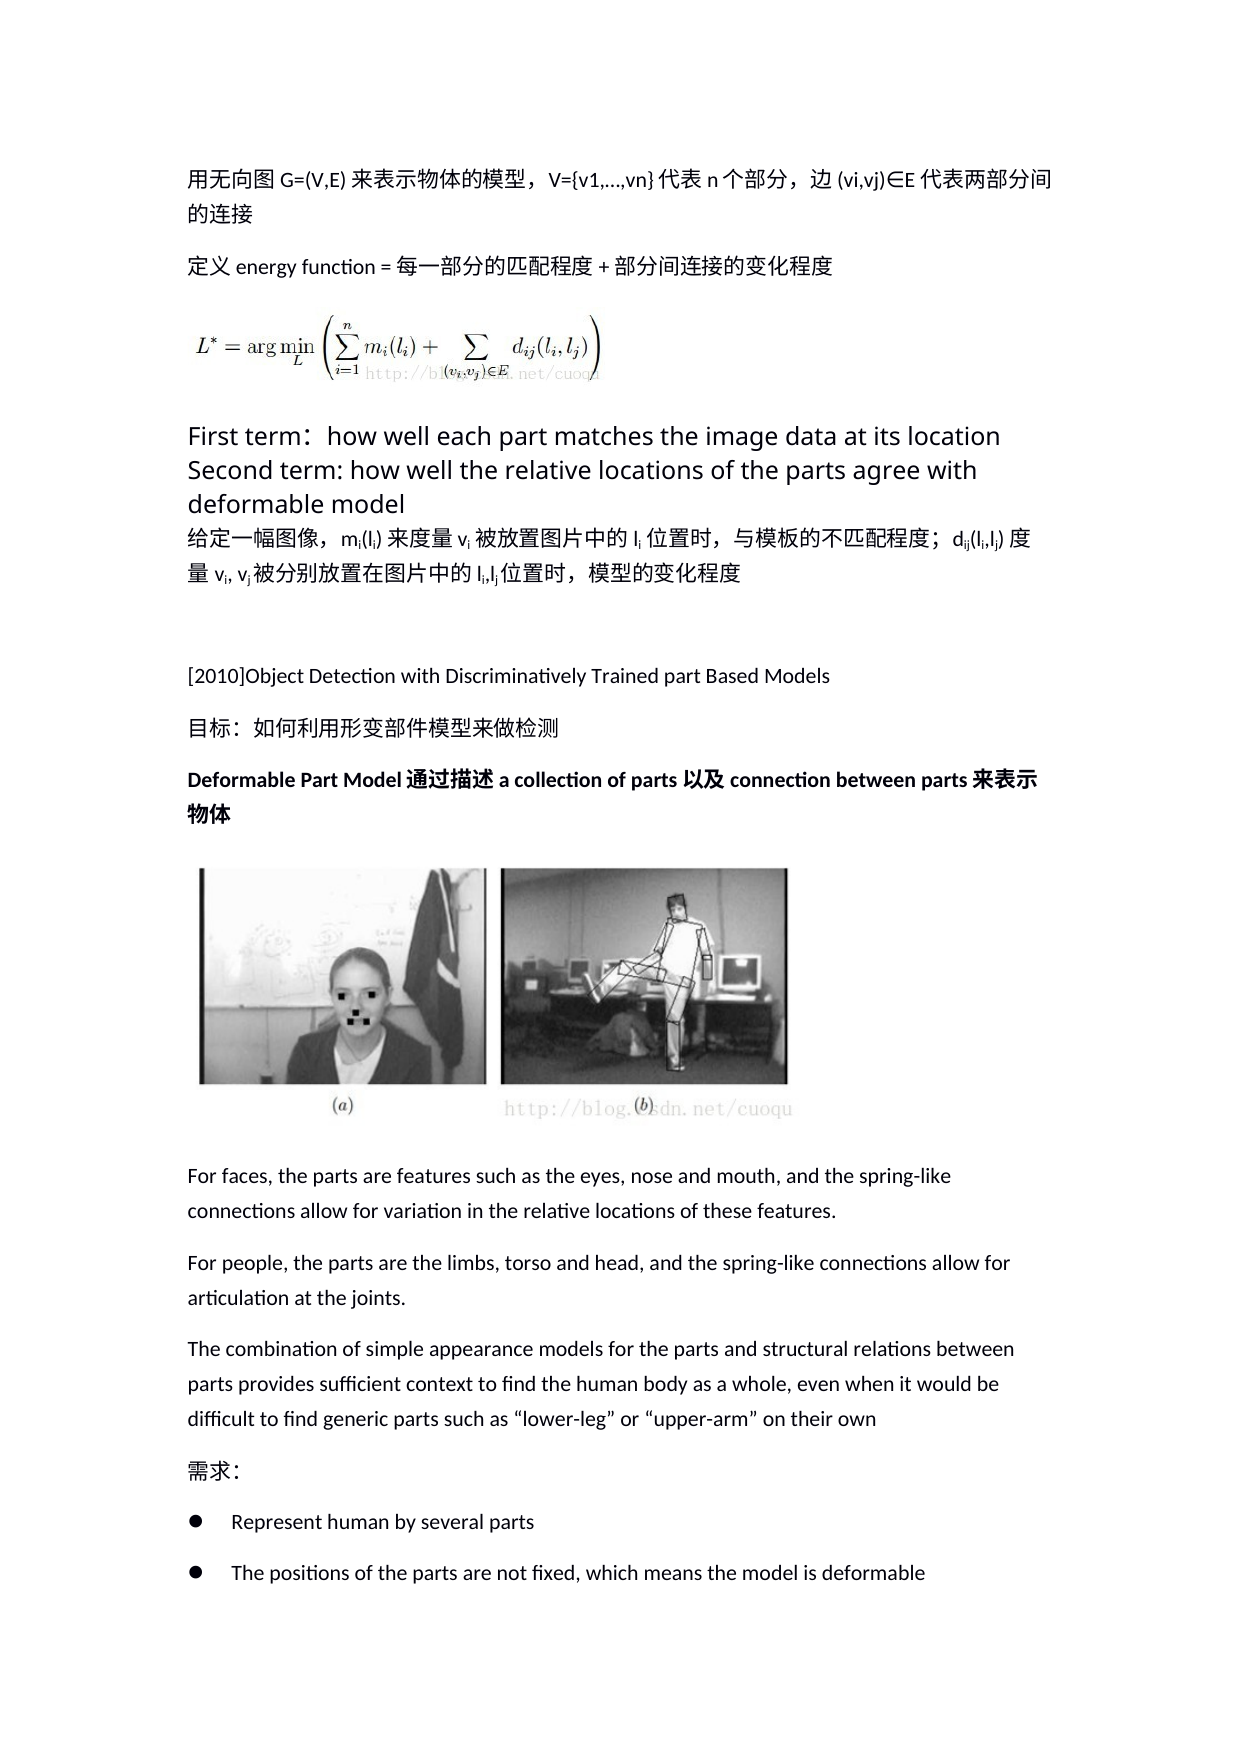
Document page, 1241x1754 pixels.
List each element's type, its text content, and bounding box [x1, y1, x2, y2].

picture [187, 307, 610, 391]
text [2010]Object Detection with Discriminatively Trained part Based Models [187, 659, 1053, 691]
text For people, the parts are the limbs, torso and head, and the spring-like connections allow for articulation at the joints. [187, 1246, 1053, 1313]
picture [187, 858, 806, 1131]
text Deformable Part Model通过描述a collection of parts以及connection between parts来表示物体 [187, 762, 1053, 829]
text Second term: how well the relative locations of the parts agree with deformable model [187, 453, 1053, 521]
text 用无向图 G=(V,E) 来表示物体的模型，V={v1,…,vn} 代表n个部分，边 (vi,vj)∈E 代表两部分间的连接 [187, 162, 1053, 229]
text 需求： [187, 1453, 1053, 1486]
text 定义energy function = 每一部分的匹配程度 + 部分间连接的变化程度 [187, 249, 1053, 281]
text For faces, the parts are features such as the eyes, nose and mouth, and the spring-like connections allow for variation in the relative locations of these features. [187, 1160, 1053, 1227]
text The combination of simple appearance models for the parts and structural relations between parts provides sufficient context to find the human body as a whole, even when it would be difficult to find generic parts such as “lower-leg” or “upper-arm” on their own [187, 1332, 1053, 1435]
list Represent human by several parts [187, 1505, 1053, 1538]
list The positions of the parts are not fixed, which means the model is deformable [187, 1556, 1053, 1589]
text 给定一幅图像，mi(li) 来度量vi 被放置图片中的 li 位置时，与模板的不匹配程度；dij(li,lj) 度量 vi, vj被分别放置在图片中的 li,lj位置时，模型的变化程度 [187, 521, 1053, 588]
text 目标：如何利用形变部件模型来做检测 [187, 710, 1053, 743]
text First term：how well each part matches the image data at its location [187, 417, 1053, 453]
